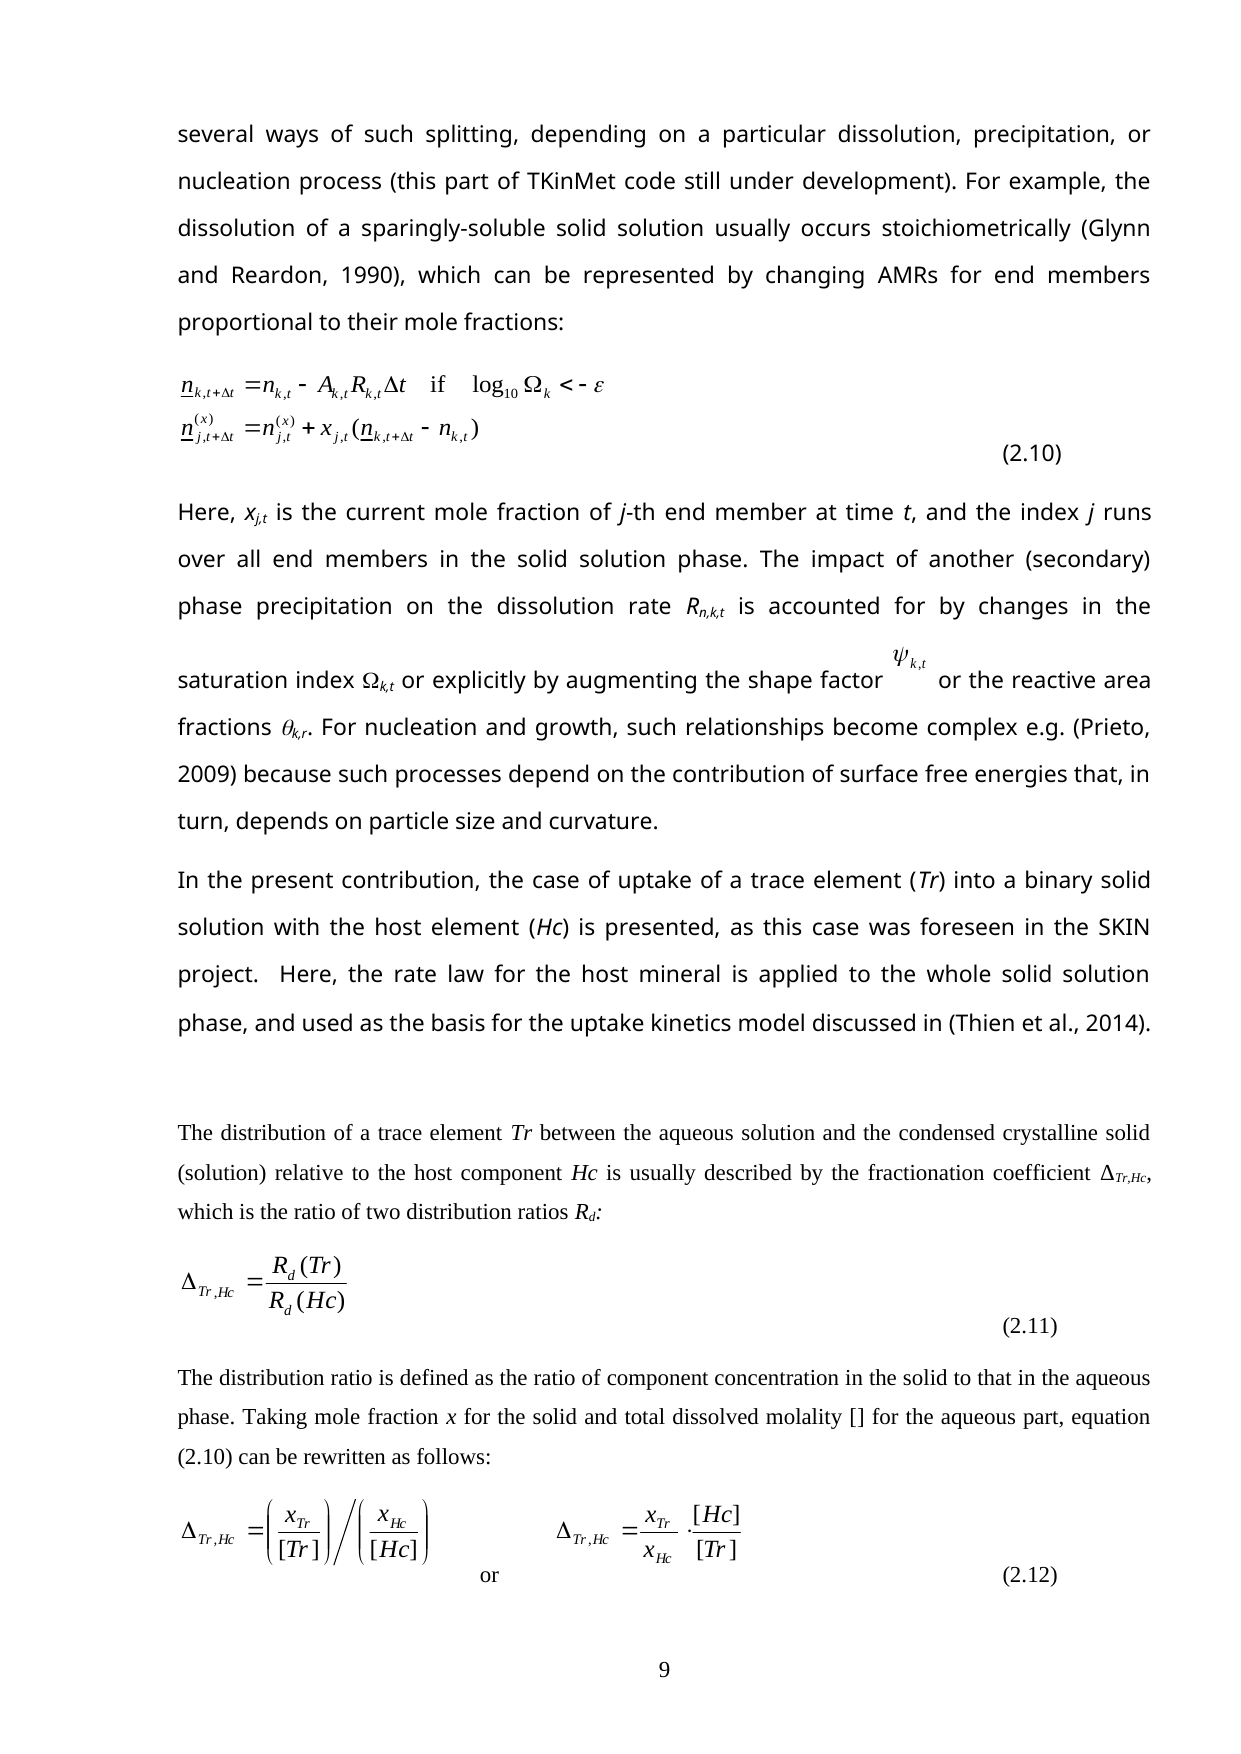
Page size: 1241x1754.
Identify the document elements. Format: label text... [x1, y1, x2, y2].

text Here, xj,t is the current mole fraction of j-th end member at time t, and the index j runs over all end members in the solid solution phase. The impact of another (secondary) phase precipitation on the dissolution rate Rn,k,t is accounted for by changes in the saturation index k,t or explicitly by augmenting the shape factor or the reactive area fractions k,r. For nucleation and growth, such relationships become complex e.g. (Prieto, 2009) because such processes depend on the contribution of surface free energies that, in turn, depends on particle size and curvature. [177, 496, 1152, 836]
text (2.11) [177, 1250, 1152, 1338]
text or (2.12) [177, 1495, 1152, 1587]
text The distribution ratio is defined as the ratio of component concentration in the solid to that in the aqueous phase. Taking mole fraction x for the solid and total dissolved molality [] for the aqueous part, equation (2.10) can be rewritten as follows: [177, 1364, 1152, 1469]
text (2.10) [177, 365, 1152, 468]
text In the present contribution, the case of uptake of a trace element (Tr) into a binary solid solution with the host element (Hc) is presented, as this case was foreseen in the SKIN project. Here, the rate law for the host mineral is applied to the whole solid solution phase, and used as the basis for the uptake kinetics model discussed in (Thien et al., 2014). [177, 864, 1152, 1090]
text The distribution of a trace element Tr between the aqueous solution and the condensed crystalline solid (solution) relative to the host component Hc is usually described by the fractionation coefficient ΔTr,Hc, which is the ratio of two distribution ratios Rd: [177, 1119, 1152, 1225]
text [177, 118, 1152, 337]
